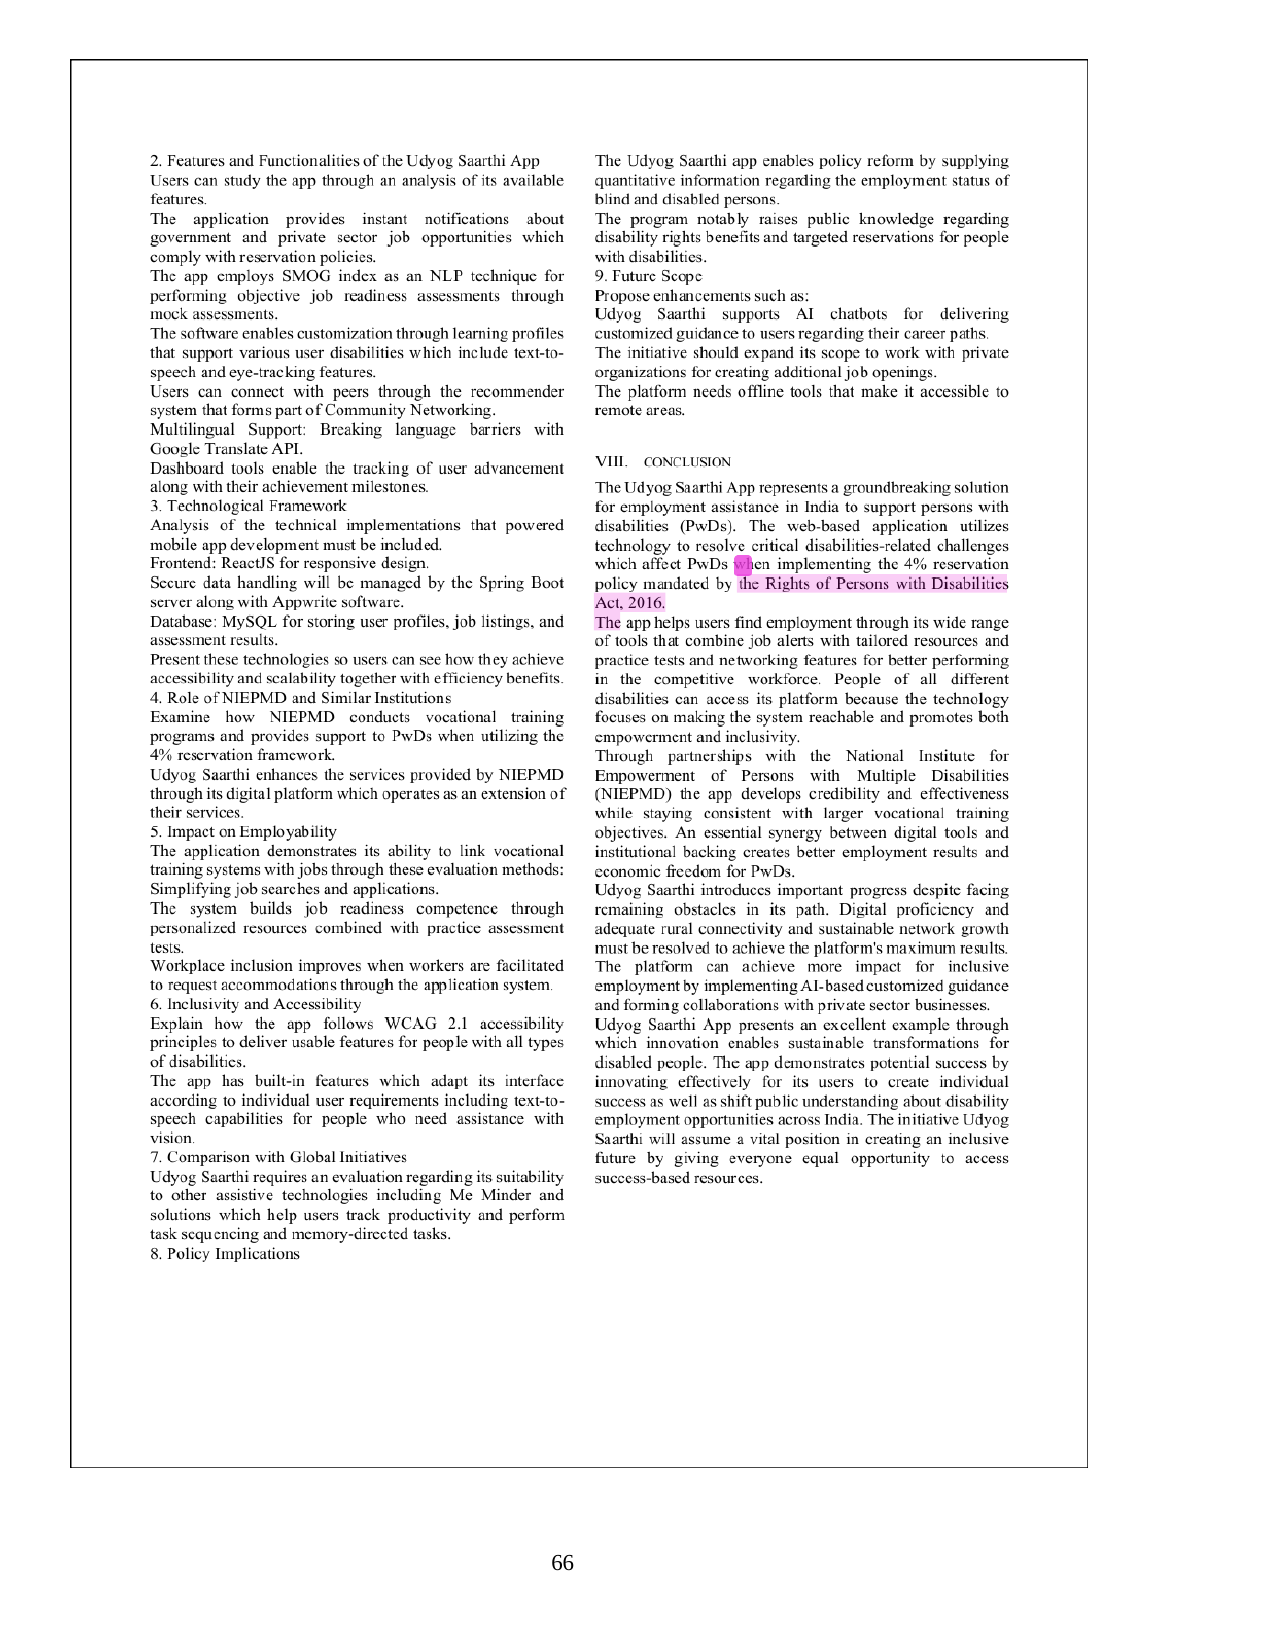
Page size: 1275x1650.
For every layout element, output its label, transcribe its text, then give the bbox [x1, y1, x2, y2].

picture [70, 59, 1088, 1468]
